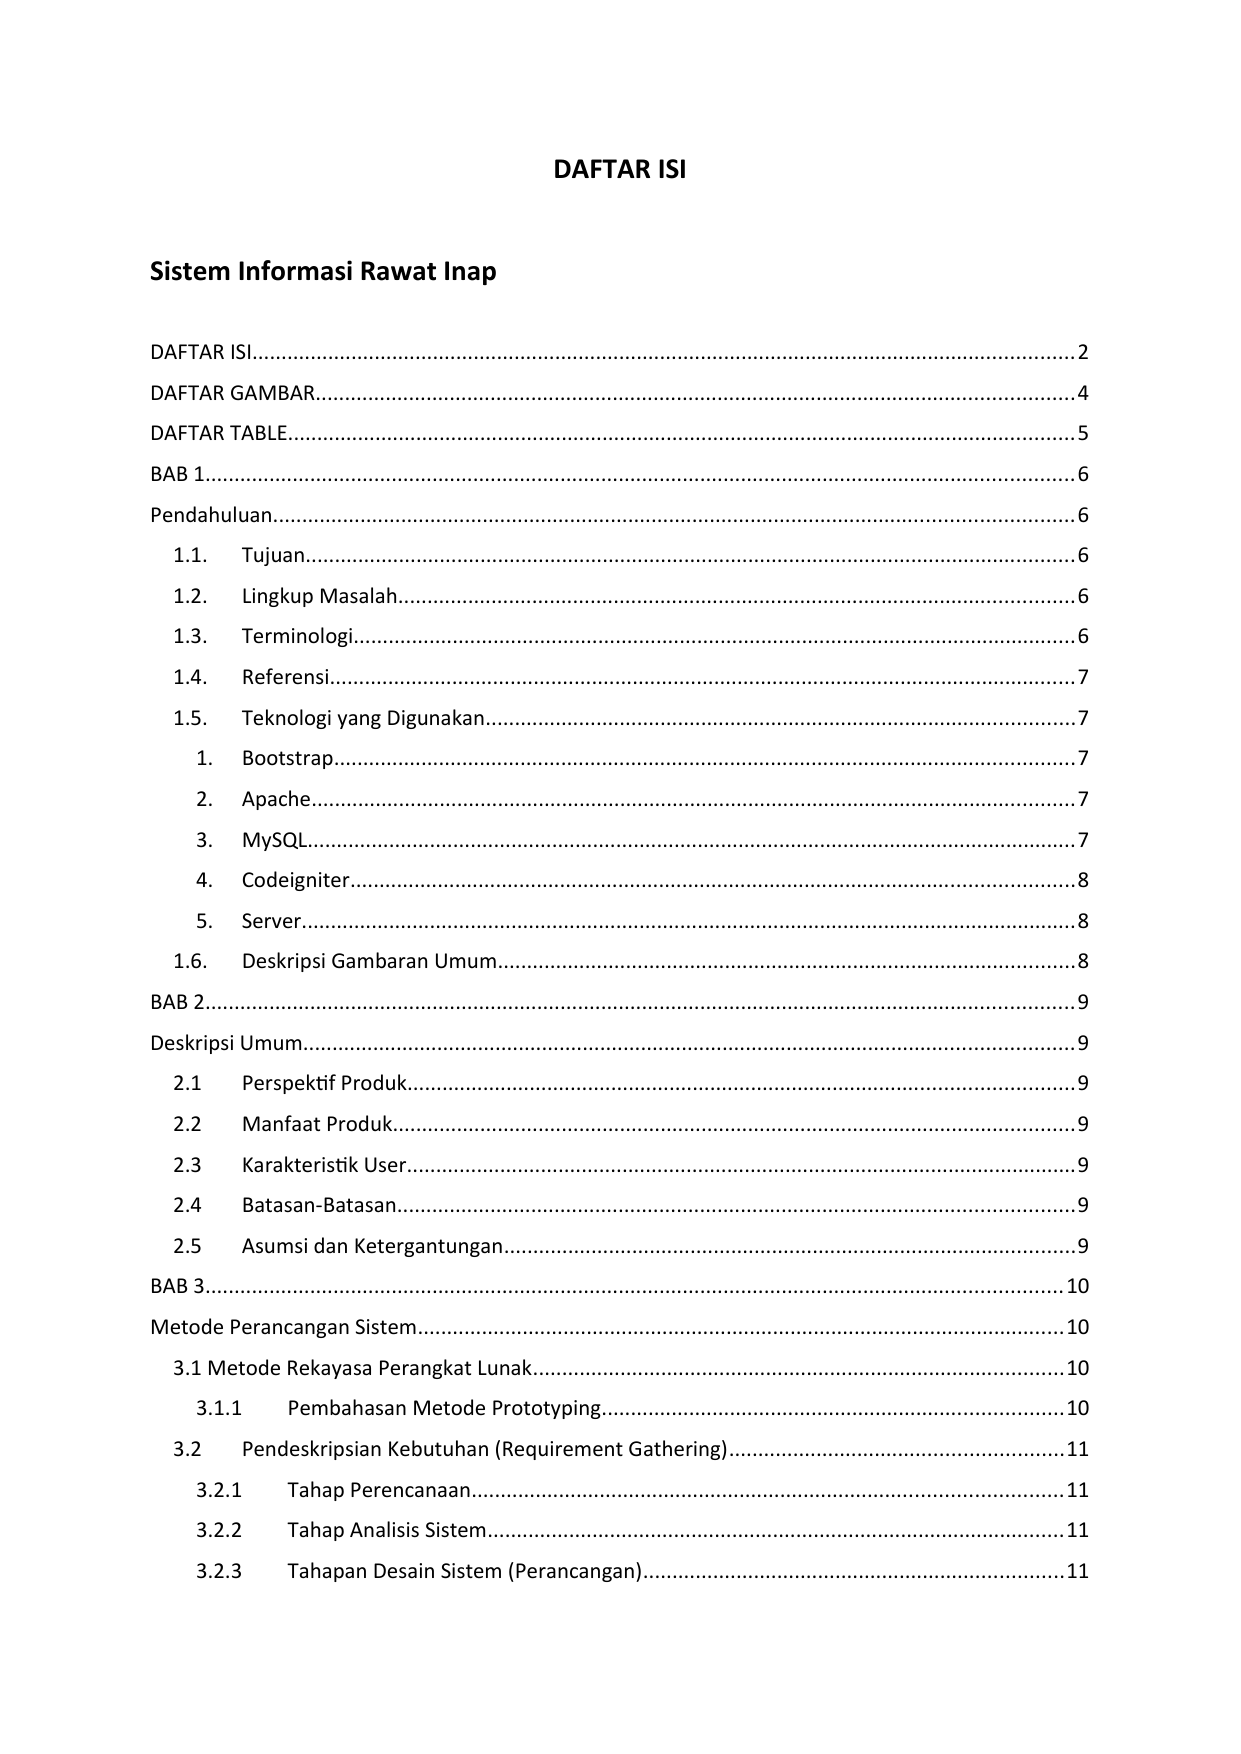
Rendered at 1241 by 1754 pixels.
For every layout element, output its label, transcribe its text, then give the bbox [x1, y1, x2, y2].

subtitle DAFTAR ISI [150, 150, 1090, 186]
